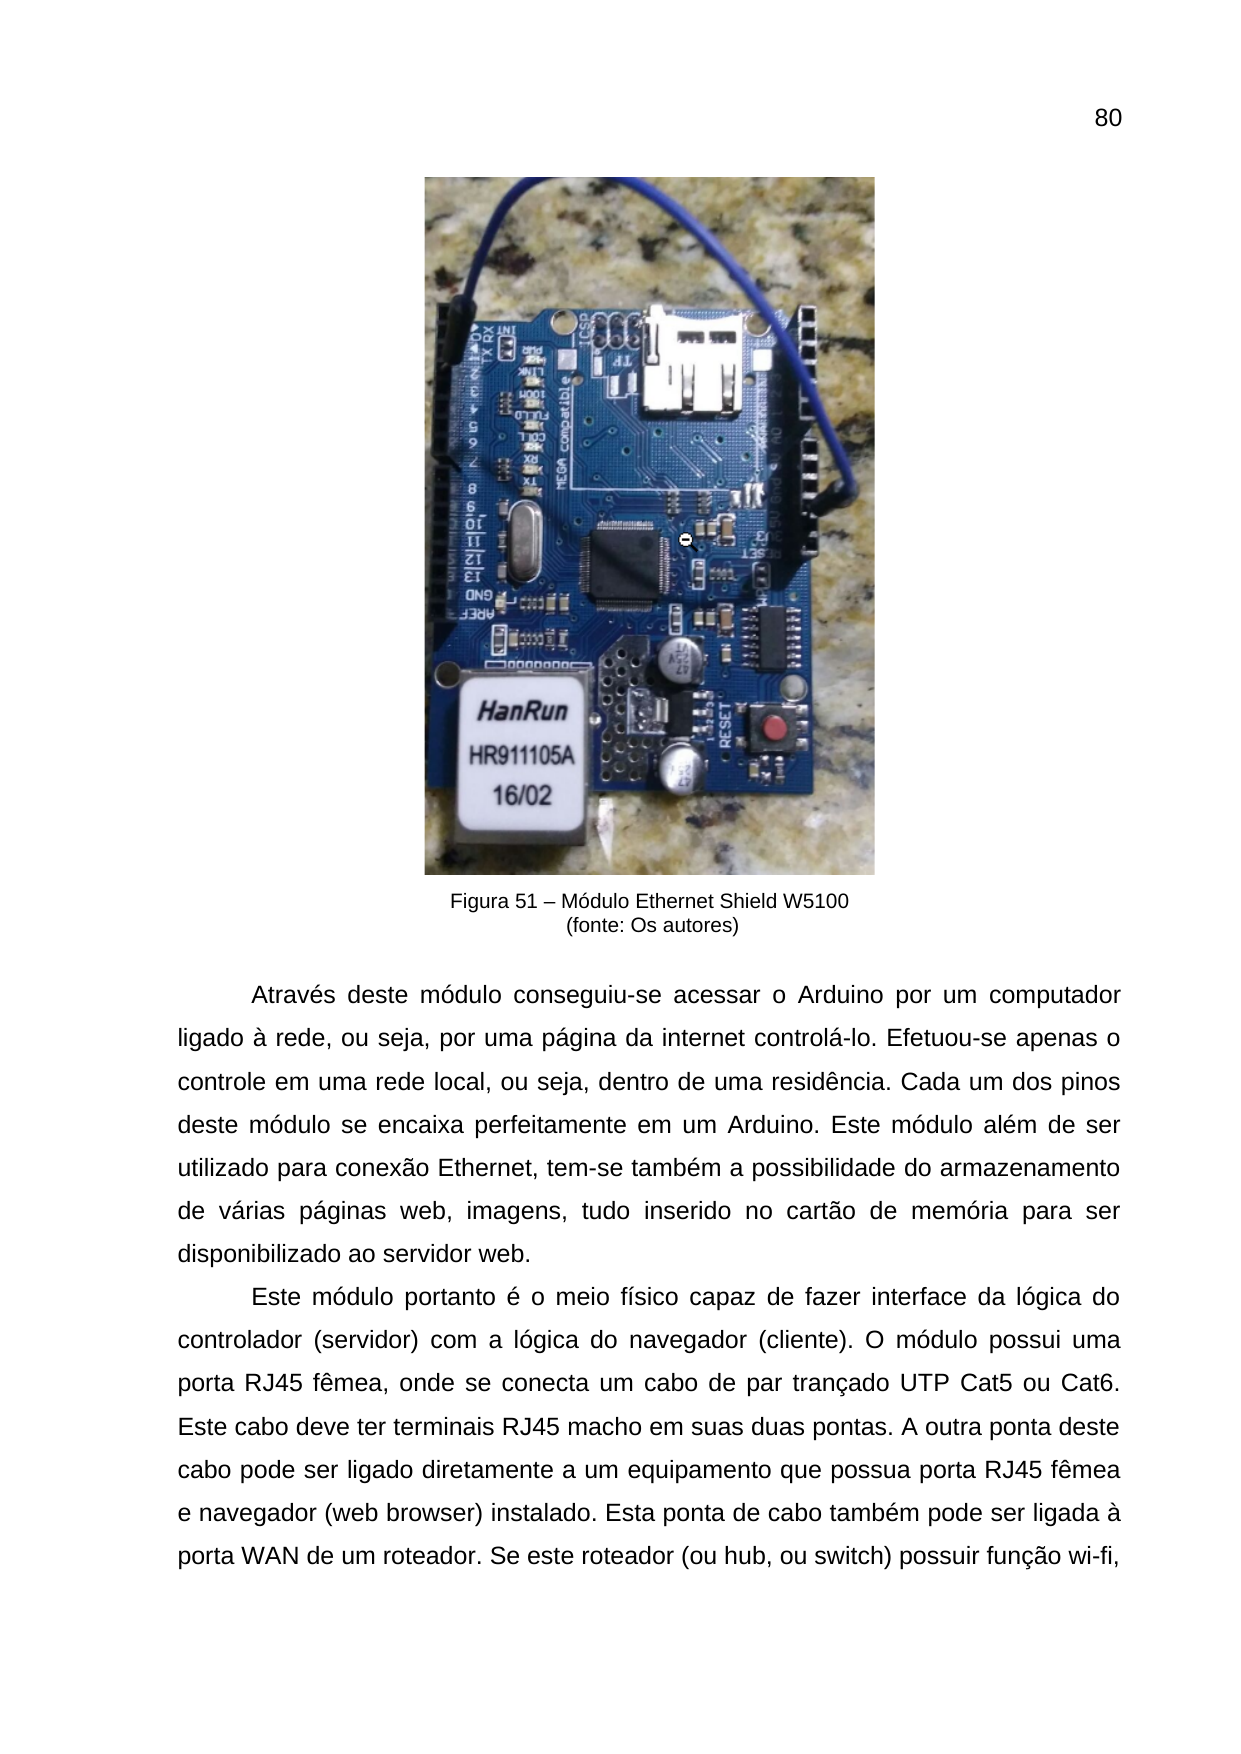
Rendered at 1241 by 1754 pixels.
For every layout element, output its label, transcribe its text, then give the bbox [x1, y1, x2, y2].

text (fonte: Os autores) [177, 913, 1122, 937]
text Figura 51 – Módulo Ethernet Shield W5100 [177, 889, 1122, 913]
picture [424, 177, 875, 875]
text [177, 1282, 1122, 1569]
text Através deste módulo conseguiu-se acessar o Arduino por um computador ligado à rede, ou seja, por uma página da internet controlá-lo. Efetuou-se apenas o controle em uma rede local, ou seja, dentro de uma residência. Cada um dos pinos deste módulo se encaixa perfeitamente em um Arduino. Este módulo além de ser utilizado para conexão Ethernet, tem-se também a possibilidade do armazenamento de várias páginas web, imagens, tudo inserido no cartão de memória para ser disponibilizado ao servidor web. [177, 980, 1122, 1268]
